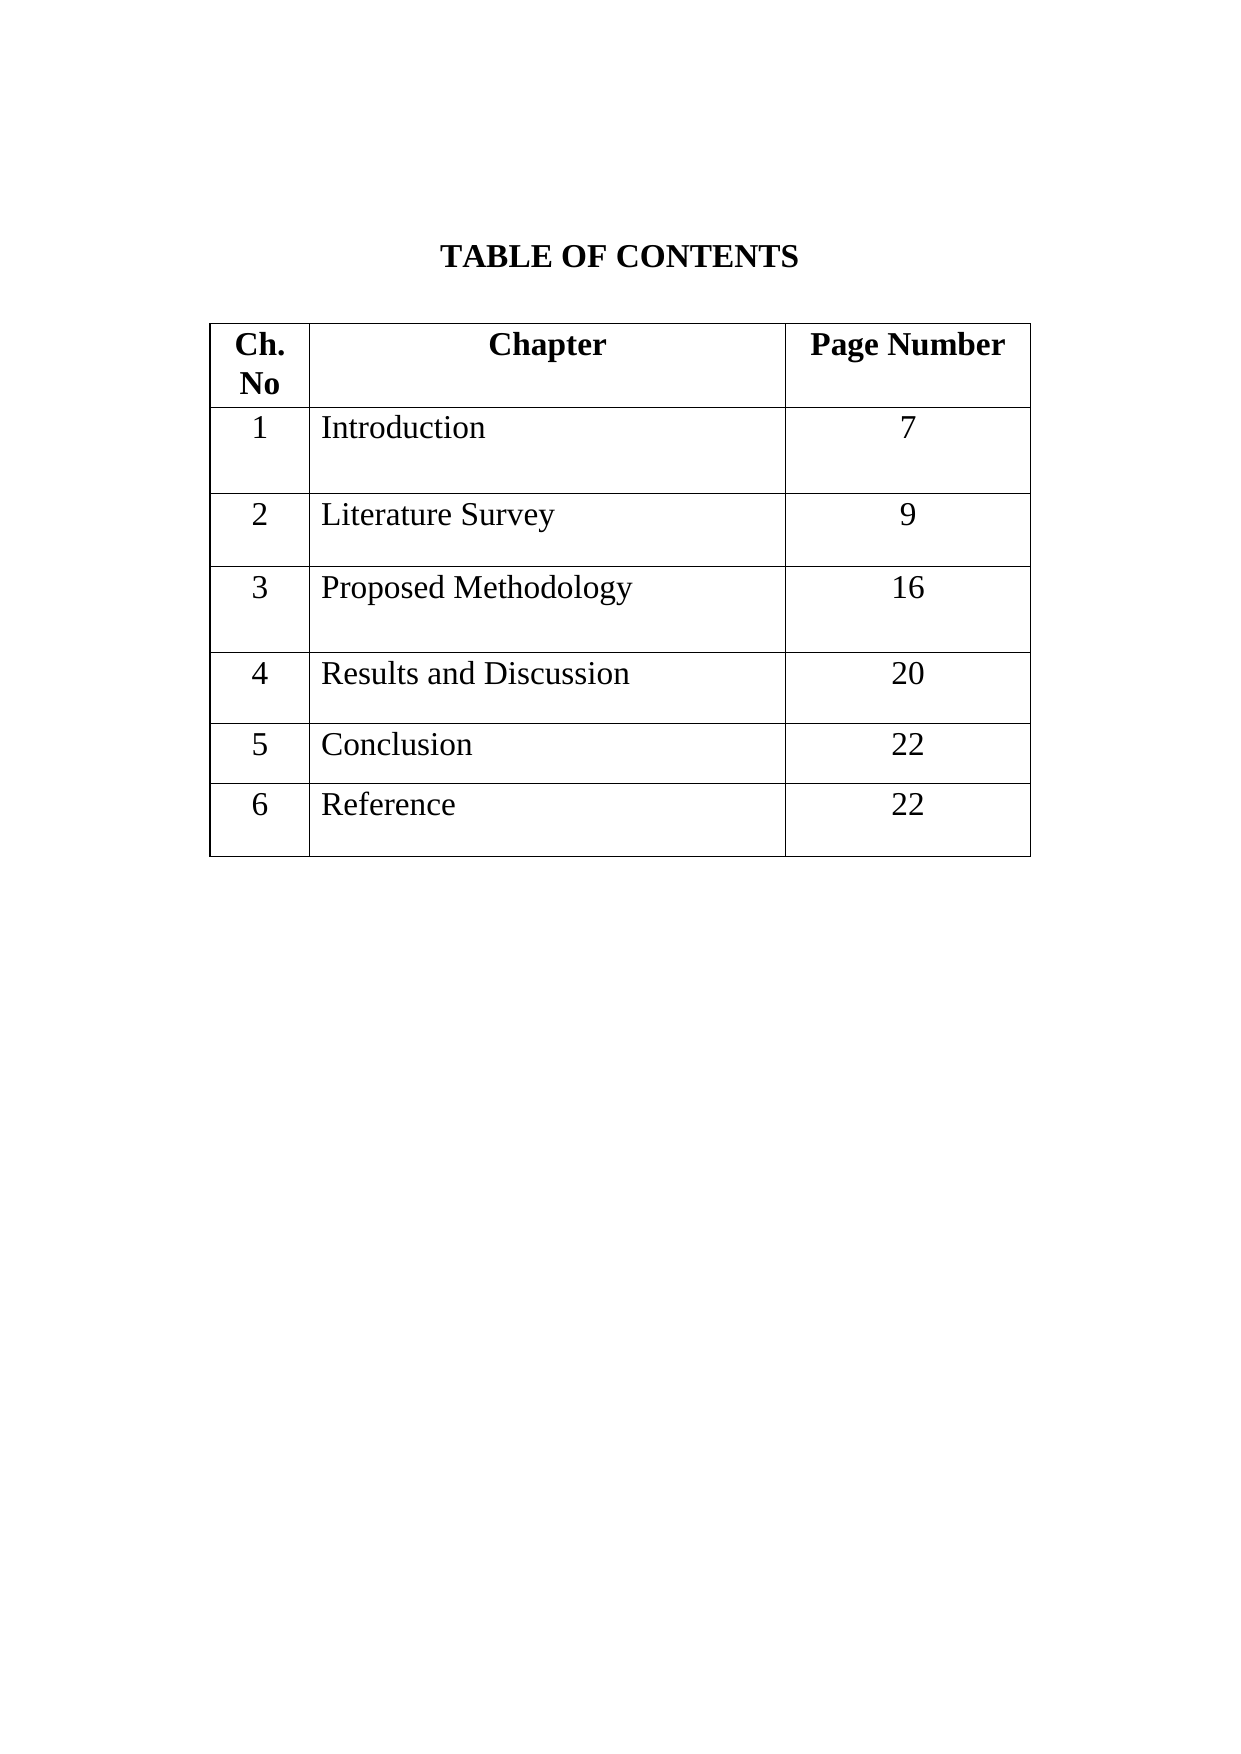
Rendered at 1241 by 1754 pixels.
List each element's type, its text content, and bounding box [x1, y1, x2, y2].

table_header Chapter [310, 324, 785, 407]
table_cell 20 [786, 653, 1030, 723]
table_cell Reference [310, 784, 785, 856]
table_cell Results and Discussion [310, 653, 785, 723]
table_cell 2 [211, 494, 309, 566]
table_cell 22 [786, 724, 1030, 783]
table_cell 22 [786, 784, 1030, 856]
table_cell Conclusion [310, 724, 785, 783]
table_cell 6 [211, 784, 309, 856]
table_cell 4 [211, 653, 309, 723]
table_cell 16 [786, 567, 1030, 652]
table_cell 3 [211, 567, 309, 652]
text TABLE OF CONTENTS [148, 237, 1090, 275]
table_cell 5 [211, 724, 309, 783]
table_cell Proposed Methodology [310, 567, 785, 652]
table_header Ch. No [211, 324, 309, 407]
table_cell Introduction [310, 408, 785, 493]
table_cell Literature Survey [310, 494, 785, 566]
table_header Page Number [786, 324, 1030, 407]
table_cell 9 [786, 494, 1030, 566]
table_cell 1 [211, 408, 309, 493]
table_cell 7 [786, 408, 1030, 493]
